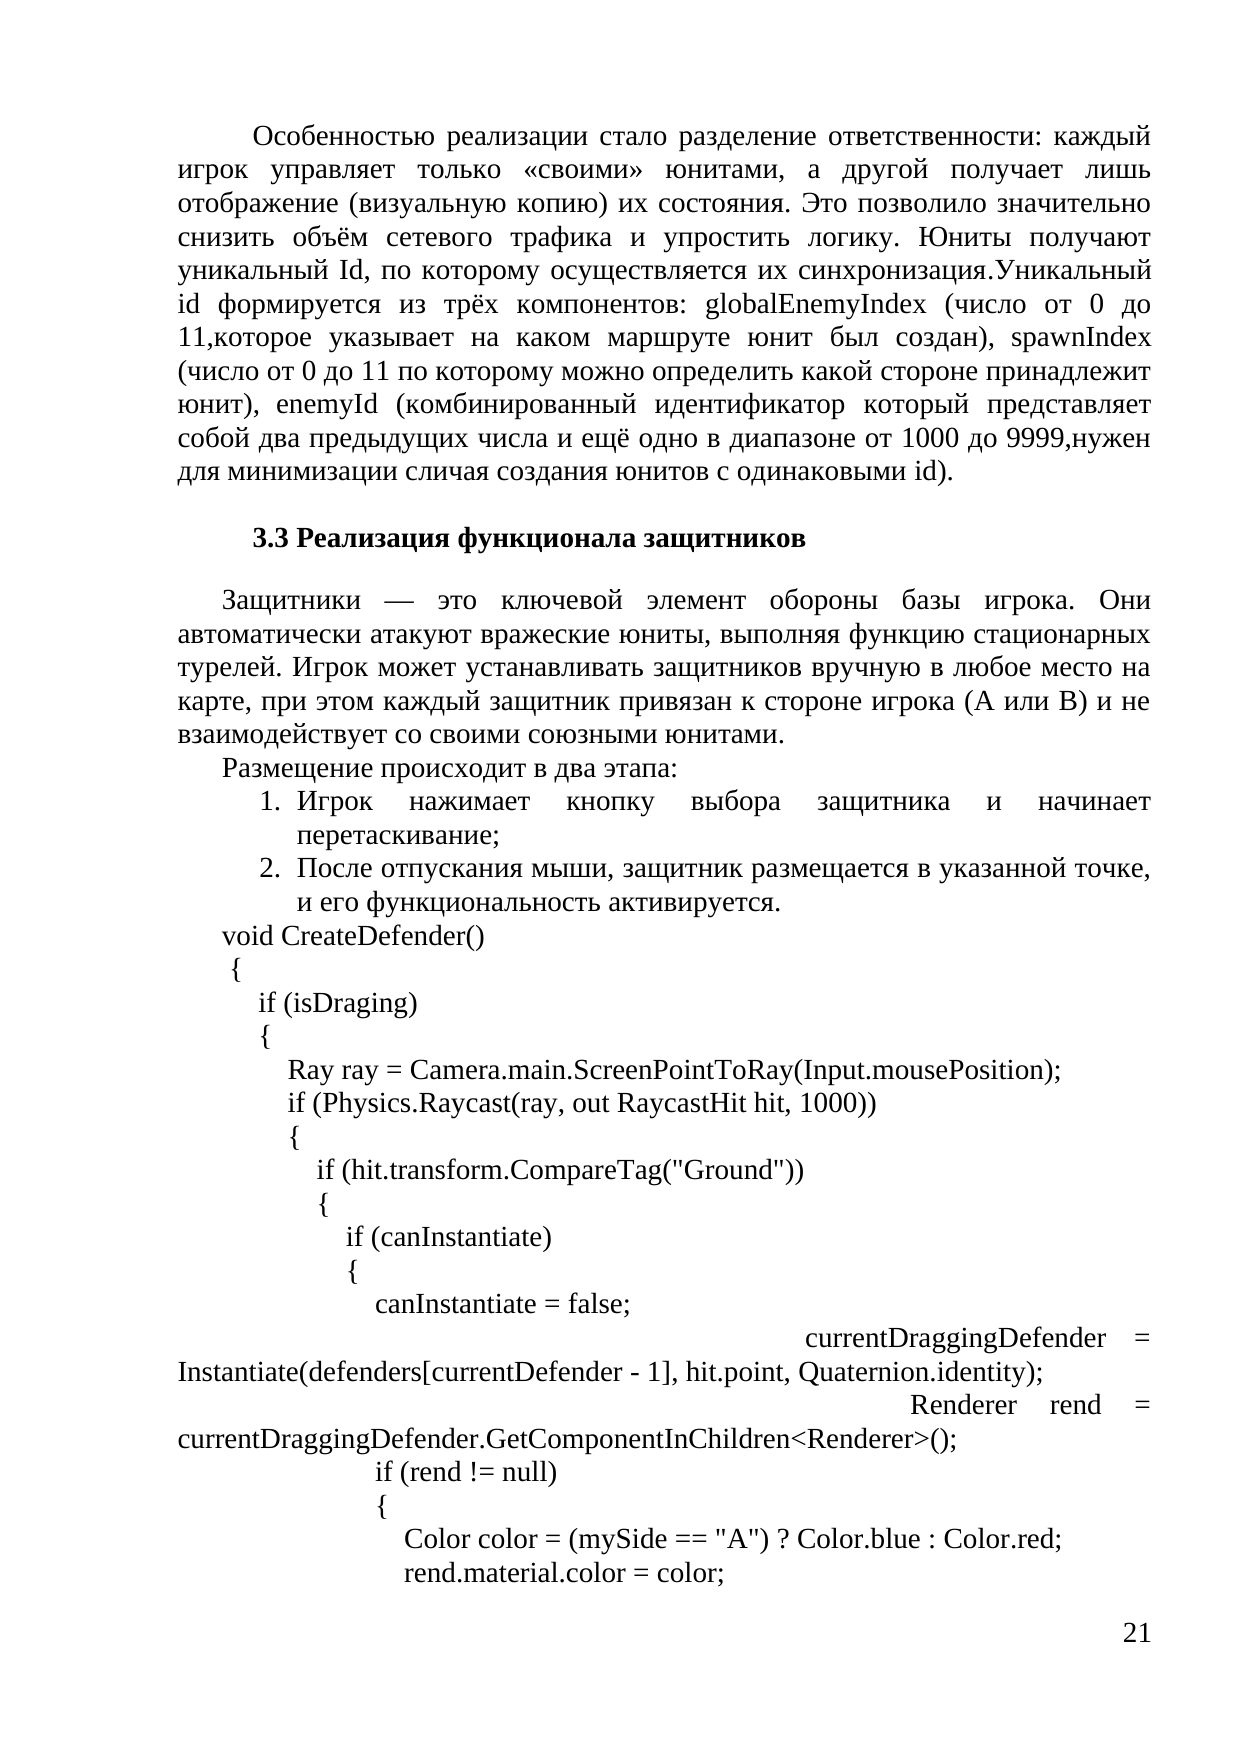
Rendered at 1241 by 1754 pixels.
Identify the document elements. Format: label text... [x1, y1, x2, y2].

text if (hit.transform.CompareTag("Ground")) [177, 1152, 1152, 1186]
text void CreateDefender() [177, 918, 1152, 951]
text Renderer rend = currentDraggingDefender.GetComponentInChildren<Renderer>(); [177, 1387, 1152, 1454]
text { [177, 1488, 1152, 1521]
text Защитники — это ключевой элемент обороны базы игрока. Они автоматически атакуют вражеские юниты, выполняя функцию стационарных турелей. Игрок может устанавливать защитников вручную в любое место на карте, при этом каждый защитник привязан к стороне игрока (A или B) и не взаимодействует со своими союзными юнитами. [177, 582, 1152, 750]
text currentDraggingDefender = Instantiate(defenders[currentDefender - 1], hit.point, Quaternion.identity); [177, 1320, 1152, 1387]
list После отпускания мыши, защитник размещается в указанной точке, и его функциональность активируется. [259, 851, 1152, 918]
text Ray ray = Camera.main.ScreenPointToRay(Input.mousePosition); [177, 1052, 1152, 1085]
text Color color = (mySide == "A") ? Color.blue : Color.red; [177, 1521, 1152, 1555]
text if (isDraging) [177, 985, 1152, 1018]
text if (Physics.Raycast(ray, out RaycastHit hit, 1000)) [177, 1085, 1152, 1119]
text { [177, 1186, 1152, 1219]
text { [177, 1119, 1152, 1152]
text if (rend != null) [177, 1454, 1152, 1488]
text if (canInstantiate) [177, 1219, 1152, 1253]
text { [177, 1018, 1152, 1052]
text canInstantiate = false; [177, 1287, 1152, 1320]
subtitle 3.3 Реализация функционала защитников [252, 521, 1152, 554]
text Размещение происходит в два этапа: [177, 750, 1152, 783]
text Особенностью реализации стало разделение ответственности: каждый игрок управляет только «своими» юнитами, а другой получает лишь отображение (визуальную копию) их состояния. Это позволило значительно снизить объём сетевого трафика и упростить логику. Юниты получают уникальный Id, по которому осуществляется их синхронизация.Уникальный id формируется из трёх компонентов: globalEnemyIndex (число от 0 до 11,которое указывает на каком маршруте юнит был создан), spawnIndex (число от 0 до 11 по которому можно определить какой стороне принадлежит юнит), enemyId (комбинированный идентификатор который представляет собой два предыдущих числа и ещё одно в диапазоне от 1000 до 9999,нужен для минимизации сличая создания юнитов с одинаковыми id). [177, 118, 1152, 487]
list Игрок нажимает кнопку выбора защитника и начинает перетаскивание; [259, 783, 1152, 851]
text { [177, 1253, 1152, 1287]
text rend.material.color = color; [177, 1555, 1152, 1588]
text { [177, 951, 1152, 985]
